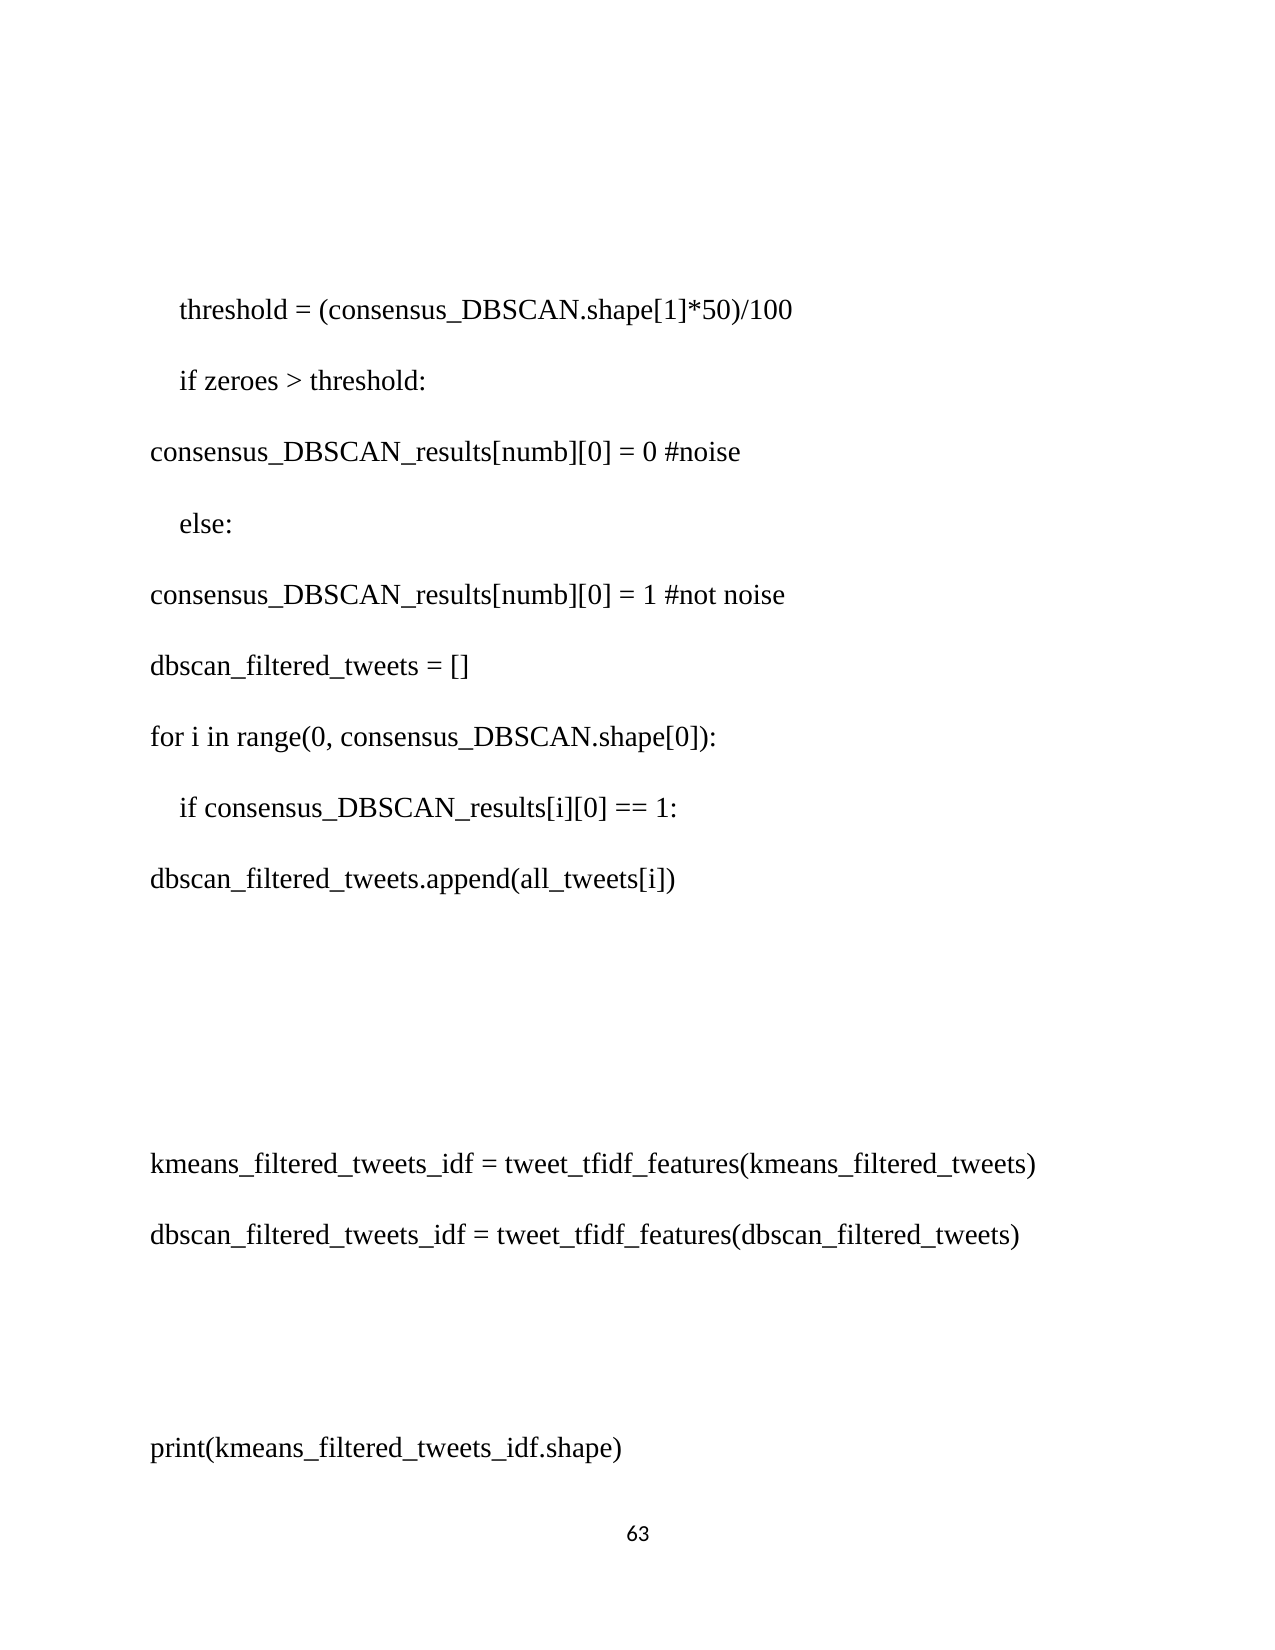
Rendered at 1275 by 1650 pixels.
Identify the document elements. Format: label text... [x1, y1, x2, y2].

text threshold = (consensus_DBSCAN.shape[1]*50)/100 [150, 292, 1125, 326]
text if zeroes > threshold: [150, 363, 1125, 397]
text else: [150, 506, 1125, 539]
text dbscan_filtered_tweets = [] [150, 648, 1125, 682]
text print(kmeans_filtered_tweets_idf.shape) [150, 1431, 1125, 1464]
text kmeans_filtered_tweets_idf = tweet_tfidf_features(kmeans_filtered_tweets) [150, 1146, 1125, 1179]
text consensus_DBSCAN_results[numb][0] = 0 #noise [150, 434, 1125, 468]
text for i in range(0, consensus_DBSCAN.shape[0]): [150, 719, 1125, 753]
text if consensus_DBSCAN_results[i][0] == 1: [150, 790, 1125, 824]
text consensus_DBSCAN_results[numb][0] = 1 #not noise [150, 577, 1125, 610]
text dbscan_filtered_tweets_idf = tweet_tfidf_features(dbscan_filtered_tweets) [150, 1217, 1125, 1251]
text dbscan_filtered_tweets.append(all_tweets[i]) [150, 861, 1125, 895]
